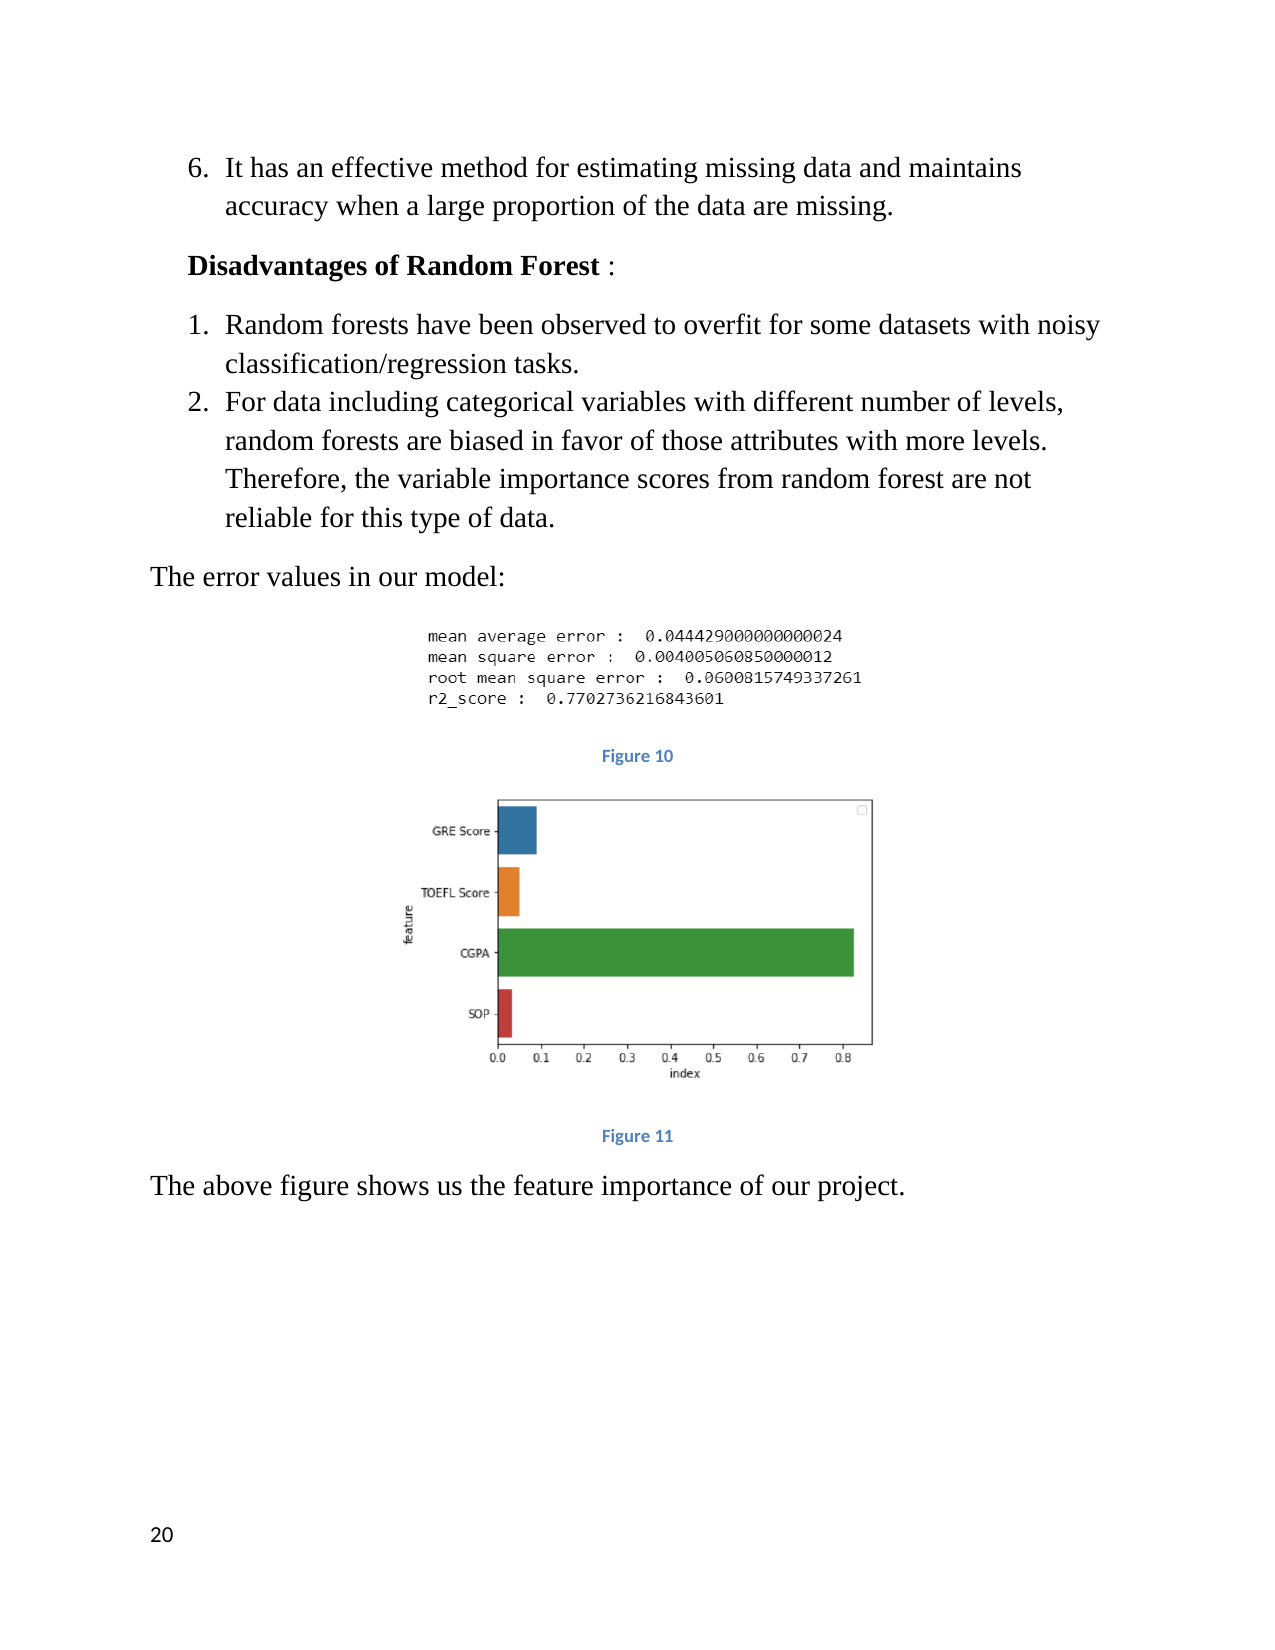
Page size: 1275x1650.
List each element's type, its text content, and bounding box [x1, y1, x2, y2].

text The above figure shows us the feature importance of our project. [150, 1168, 1125, 1201]
list Random forests have been observed to overfit for some datasets with noisy classification/regression tasks. [187, 307, 1125, 379]
list For data including categorical variables with different number of levels, random forests are biased in favor of those attributes with more levels. Therefore, the variable importance scores from random forest are not reliable for this type of data. [187, 384, 1125, 533]
list It has an effective method for estimating missing data and maintains accuracy when a large proportion of the data are missing. [187, 150, 1125, 222]
text Disadvantages of Random Forest : [187, 248, 1125, 281]
picture [371, 788, 904, 1100]
text The error values in our model: [150, 559, 1125, 593]
picture [399, 618, 876, 720]
